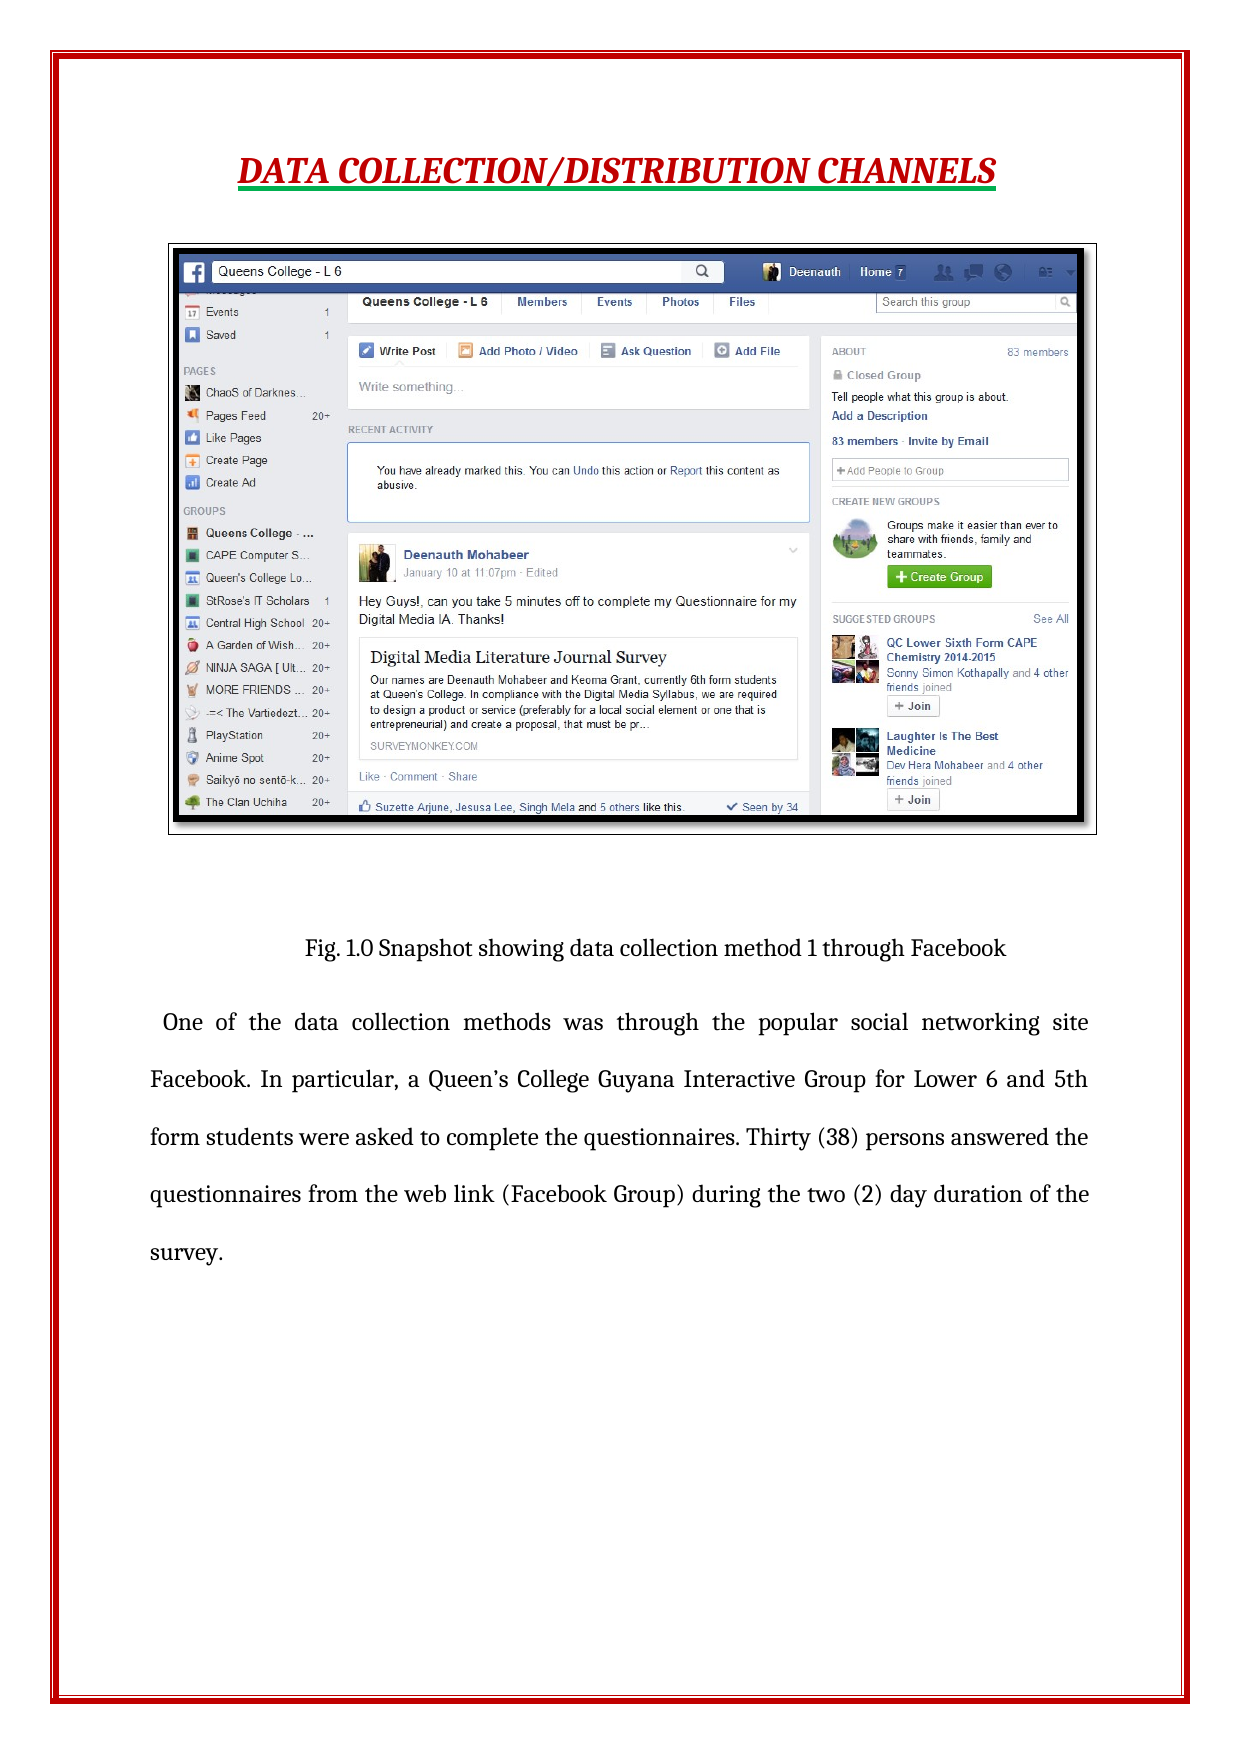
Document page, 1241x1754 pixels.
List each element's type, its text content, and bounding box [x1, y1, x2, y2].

subtitle DATA COLLECTION/DISTRIBUTION CHANNELS [150, 150, 1083, 193]
picture [169, 244, 1096, 834]
text Fig. 1.0 Snapshot showing data collection method 1 through Facebook [304, 934, 1084, 963]
text One of the data collection methods was through the popular social networking site Facebook. In particular, a Queen’s College Guyana Interactive Group for Lower 6 and 5th form students were asked to complete the questionnaires. Thirty (38) persons answered the questionnaires from the web link (Facebook Group) during the two (2) day duration of the survey. [150, 1008, 1090, 1266]
